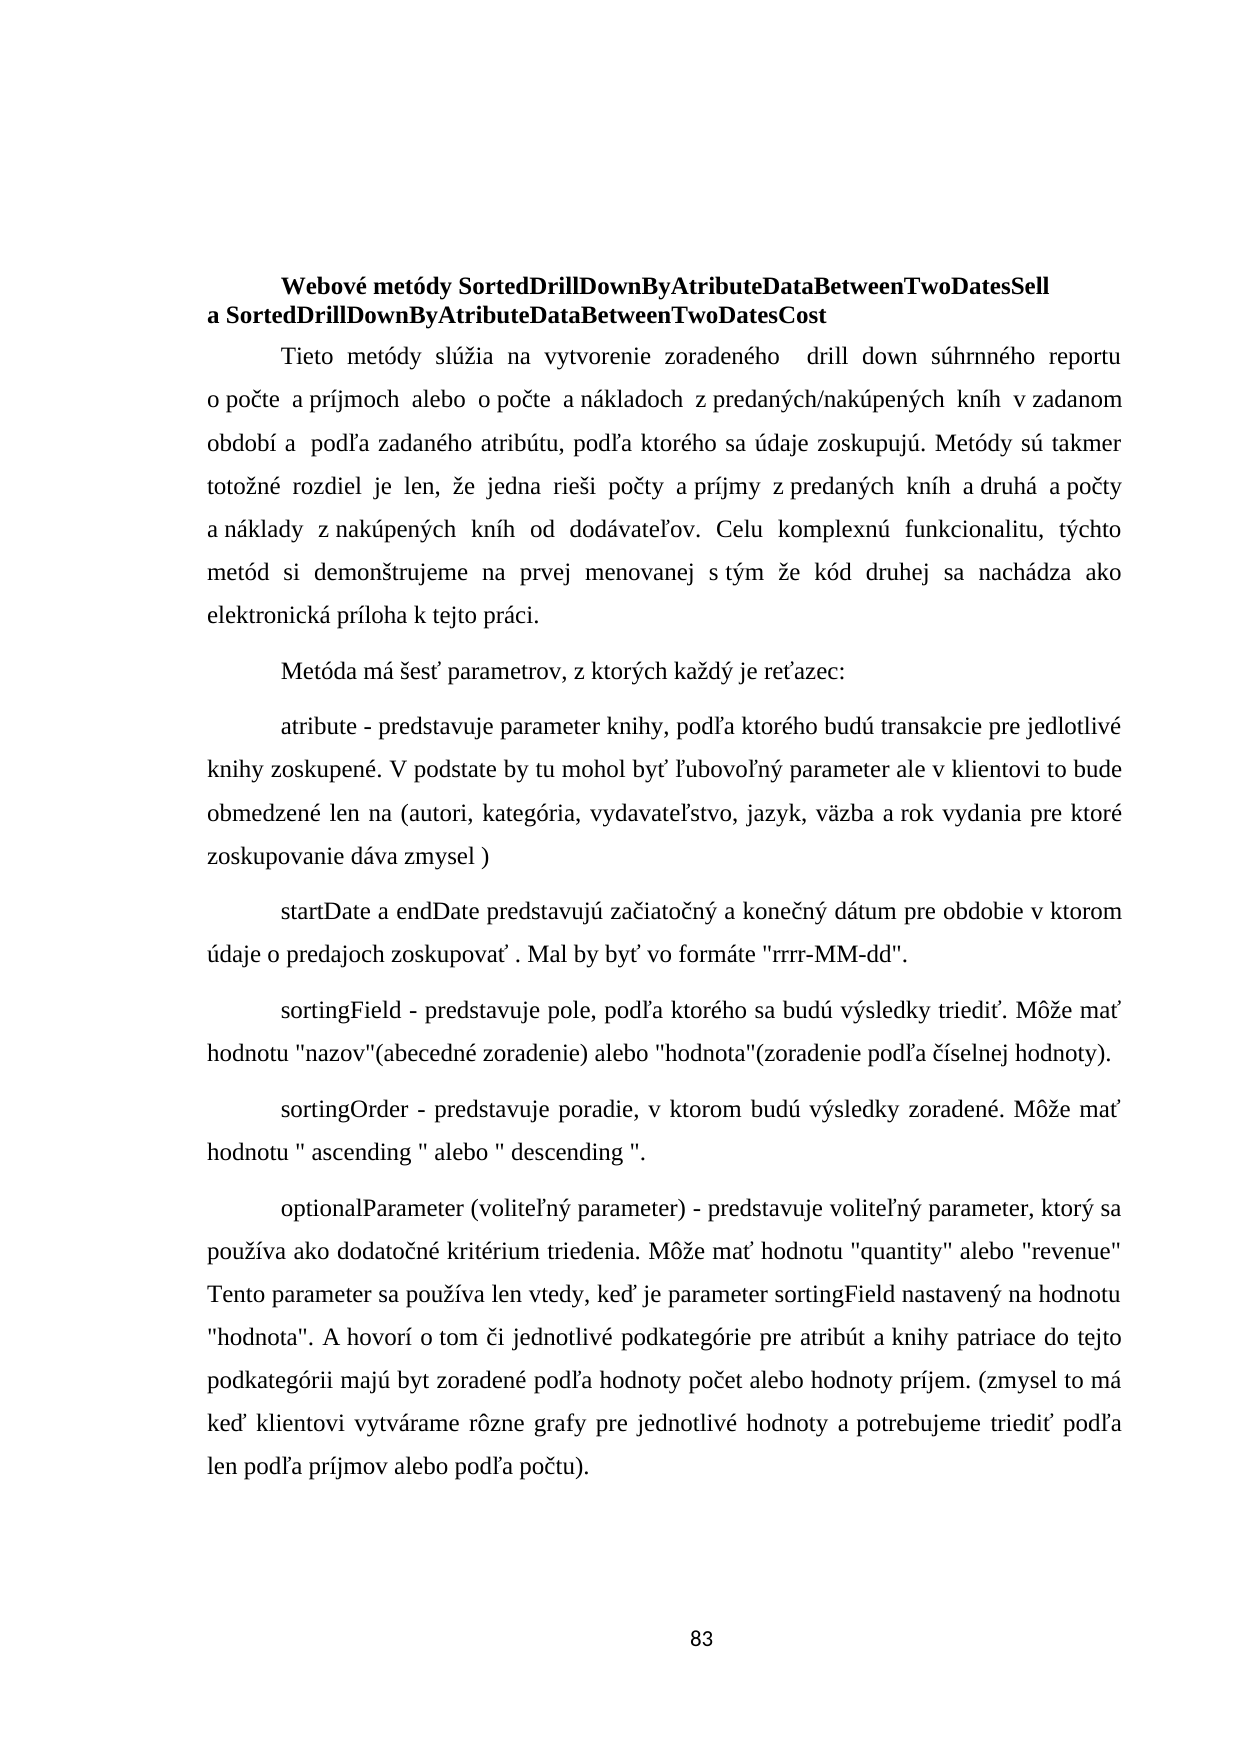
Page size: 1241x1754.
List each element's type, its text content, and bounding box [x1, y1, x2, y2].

text startDate a endDate predstavujú začiatočný a konečný dátum pre obdobie v ktorom údaje o predajoch zoskupovať . Mal by byť vo formáte "rrrr-MM-dd". [207, 896, 1122, 968]
text Metóda má šesť parametrov, z ktorých každý je reťazec: [207, 656, 1122, 684]
text Webové metódy SortedDrillDownByAtributeDataBetweenTwoDatesSell a SortedDrillDownByAtributeDataBetweenTwoDatesCost [207, 271, 1122, 329]
text Tieto metódy slúžia na vytvorenie zoradeného drill down súhrnného reportu o počte a príjmoch alebo o počte a nákladoch z predaných/nakúpených kníh v zadanom období a podľa zadaného atribútu, podľa ktorého sa údaje zoskupujú. Metódy sú takmer totožné rozdiel je len, že jedna rieši počty a príjmy z predaných kníh a druhá a počty a náklady z nakúpených kníh od dodávateľov. Celu komplexnú funkcionalitu, týchto metód si demonštrujeme na prvej menovanej s tým že kód druhej sa nachádza ako elektronická príloha k tejto práci. [207, 341, 1122, 629]
text sortingField - predstavuje pole, podľa ktorého sa budú výsledky triediť. Môže mať hodnotu "nazov"(abecedné zoradenie) alebo "hodnota"(zoradenie podľa číselnej hodnoty). [207, 995, 1122, 1067]
text atribute - predstavuje parameter knihy, podľa ktorého budú transakcie pre jedlotlivé knihy zoskupené. V podstate by tu mohol byť ľubovoľný parameter ale v klientovi to bude obmedzené len na (autori, kategória, vydavateľstvo, jazyk, väzba a rok vydania pre ktoré zoskupovanie dáva zmysel ) [207, 711, 1122, 869]
text optionalParameter (voliteľný parameter) - predstavuje voliteľný parameter, ktorý sa používa ako dodatočné kritérium triedenia. Môže mať hodnotu "quantity" alebo "revenue" Tento parameter sa používa len vtedy, keď je parameter sortingField nastavený na hodnotu "hodnota". A hovorí o tom či jednotlivé podkategórie pre atribút a knihy patriace do tejto podkategórii majú byt zoradené podľa hodnoty počet alebo hodnoty príjem. (zmysel to má keď klientovi vytvárame rôzne grafy pre jednotlivé hodnoty a potrebujeme triediť podľa len podľa príjmov alebo podľa počtu). [207, 1193, 1122, 1480]
text sortingOrder - predstavuje poradie, v ktorom budú výsledky zoradené. Môže mať hodnotu " ascending " alebo " descending ". [207, 1094, 1122, 1166]
